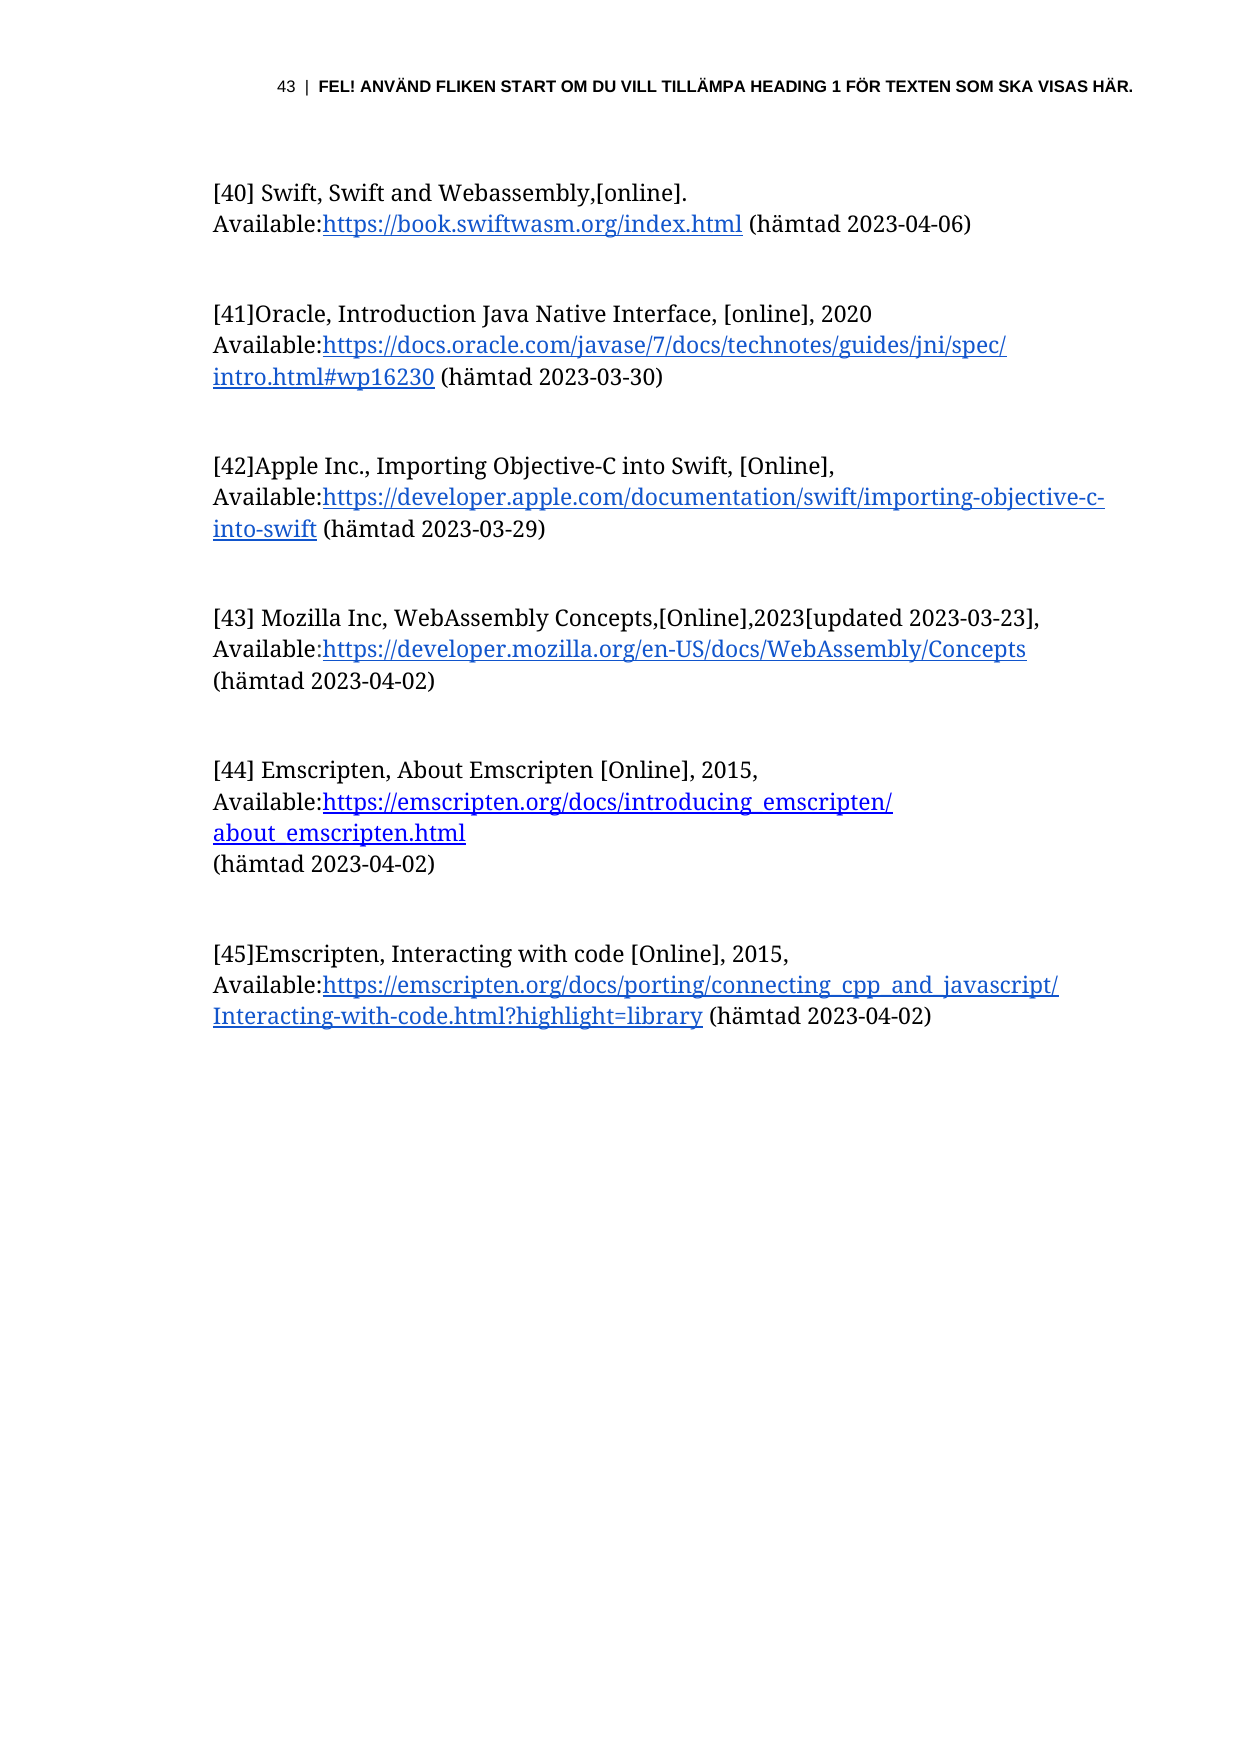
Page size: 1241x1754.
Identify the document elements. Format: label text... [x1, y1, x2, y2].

text [42]Apple Inc., Importing Objective-C into Swift, [Online], [213, 450, 1134, 481]
text Available:https://developer.apple.com/documentation/swift/importing-objective-c-into-swift (hämtad 2023-03-29) [213, 481, 1134, 544]
text Available:https://docs.oracle.com/javase/7/docs/technotes/guides/jni/spec/intro.html#wp16230 (hämtad 2023-03-30) [213, 329, 1134, 392]
text Available:https://emscripten.org/docs/introducing_emscripten/about_emscripten.html [213, 786, 1134, 848]
text Available:https://emscripten.org/docs/porting/connecting_cpp_and_javascript/Interacting-with-code.html?highlight=library (hämtad 2023-04-02) [213, 969, 1134, 1031]
text [43] Mozilla Inc, WebAssembly Concepts,[Online],2023[updated 2023-03-23], [213, 602, 1134, 633]
text [41]Oracle, Introduction Java Native Interface, [online], 2020 [213, 298, 1134, 329]
text [44] Emscripten, About Emscripten [Online], 2015, [213, 754, 1134, 786]
text (hämtad 2023-04-02) [213, 665, 1134, 696]
text [45]Emscripten, Interacting with code [Online], 2015, [213, 938, 1134, 969]
text (hämtad 2023-04-02) [213, 848, 1134, 879]
text [40] Swift, Swift and Webassembly,[online]. [213, 177, 1134, 208]
text Available:https://developer.mozilla.org/en-US/docs/WebAssembly/Concepts [213, 633, 1134, 665]
text Available:https://book.swiftwasm.org/index.html (hämtad 2023-04-06) [213, 208, 1134, 240]
